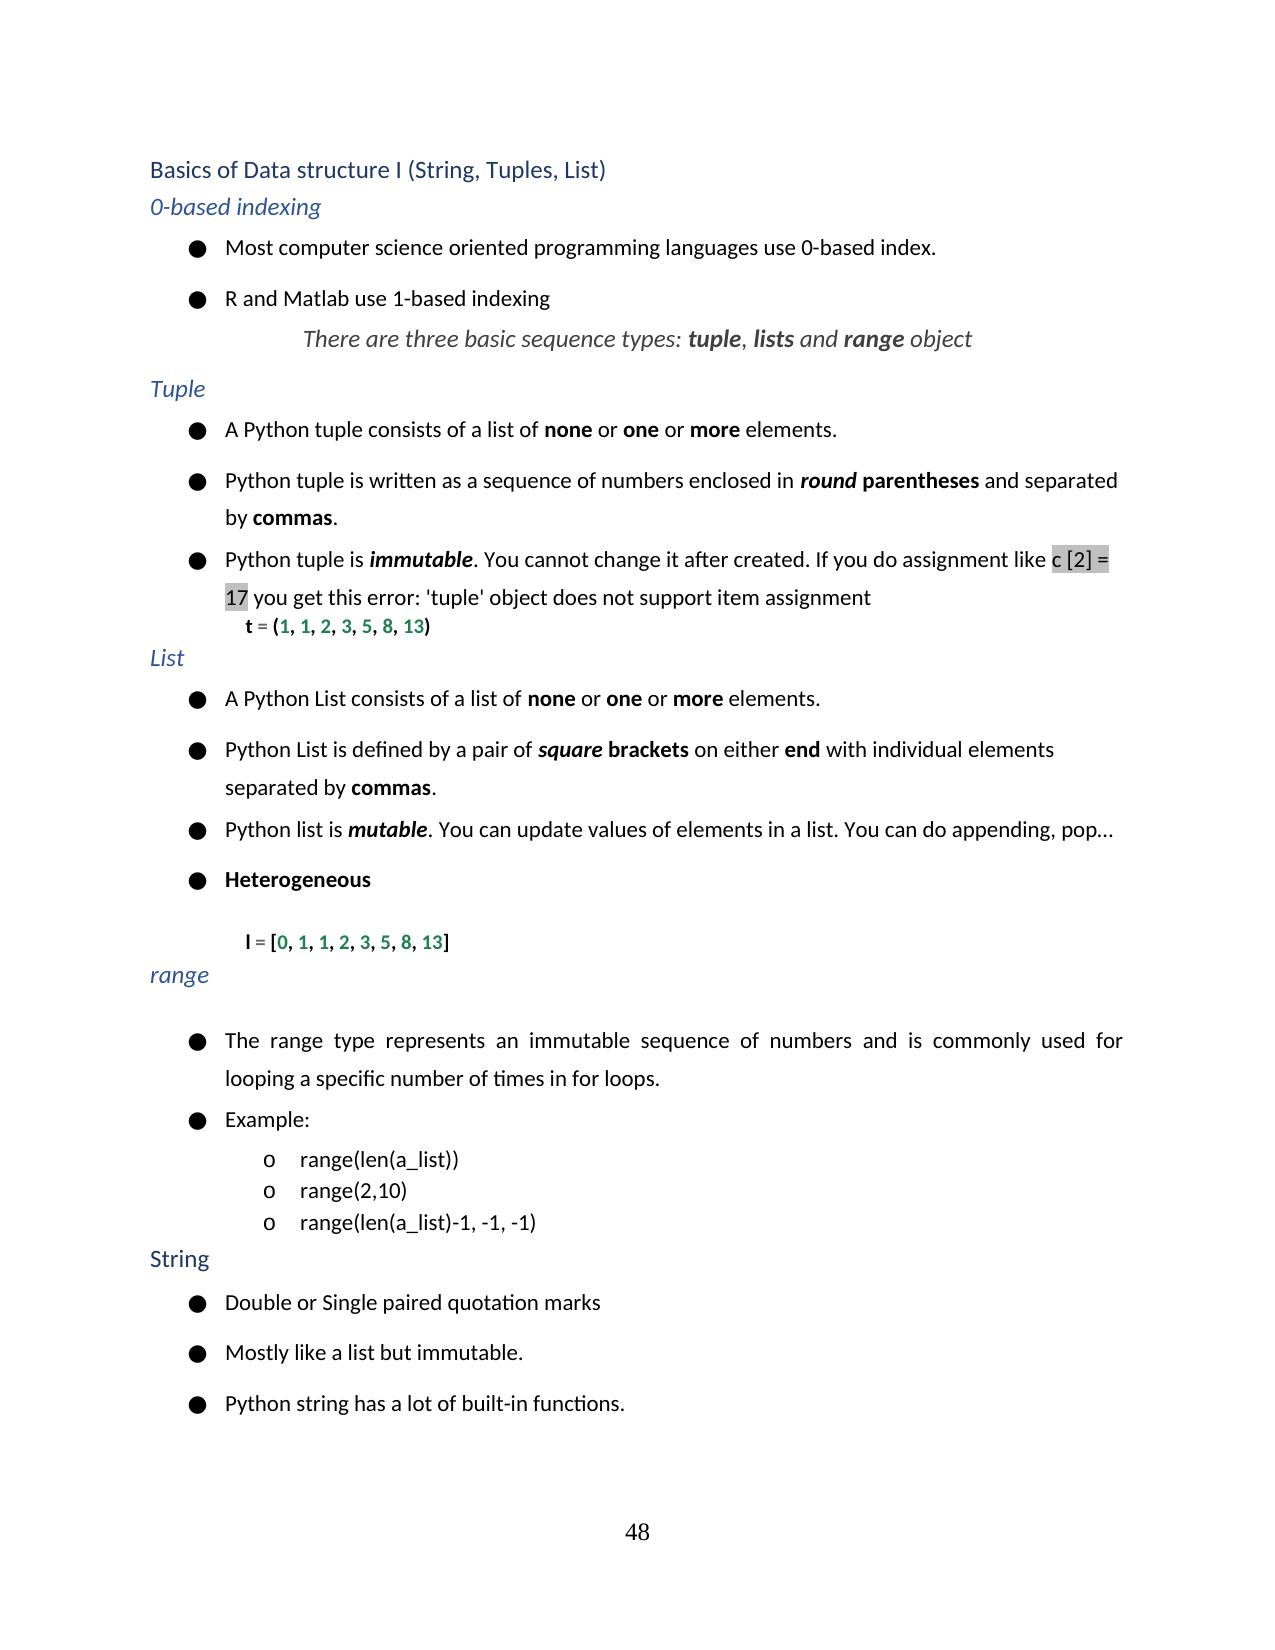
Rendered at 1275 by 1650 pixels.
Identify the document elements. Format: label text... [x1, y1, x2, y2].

list Python tuple is immutable. You cannot change it after created. If you do assignment like c [2] = 17 you get this error: 'tuple' object does not support item assignment [187, 533, 1125, 611]
list Heterogeneous [187, 854, 1125, 901]
subtitle List [150, 642, 1125, 673]
list A Python List consists of a list of none or one or more elements. [225, 673, 1125, 720]
list Double or Single paired quotation marks [187, 1276, 1125, 1323]
subtitle 0-based indexing [150, 191, 1125, 222]
list A Python tuple consists of a list of none or one or more elements. [225, 403, 1125, 450]
list Most computer science oriented programming languages use 0-based index. [187, 222, 1125, 269]
text l = [0, 1, 1, 2, 3, 5, 8, 13] [150, 929, 1125, 955]
list range(2,10) [262, 1176, 1125, 1205]
list Mostly like a list but immutable. [187, 1327, 1125, 1374]
subtitle String [150, 1243, 1125, 1274]
list Python tuple is written as a sequence of numbers enclosed in round parentheses and separated by commas. [187, 454, 1125, 531]
list The range type represents an immutable sequence of numbers and is commonly used for looping a specific number of times in for loops. [187, 1014, 1125, 1092]
list Python string has a lot of built-in functions. [187, 1378, 1125, 1424]
subtitle Basics of Data structure I (String, Tuples, List) [150, 154, 1125, 185]
subtitle range [150, 959, 1125, 989]
subtitle Tuple [150, 373, 1125, 403]
text There are three basic sequence types: tuple, lists and range object [150, 323, 1125, 354]
list Python list is mutable. You can update values of elements in a list. You can do appending, pop… [187, 803, 1125, 850]
list range(len(a_list)-1, -1, -1) [262, 1208, 1125, 1237]
list Example: [187, 1094, 1125, 1141]
list range(len(a_list)) [262, 1145, 1125, 1174]
list R and Matlab use 1-based indexing [187, 272, 1125, 319]
text t = (1, 1, 2, 3, 5, 8, 13) [150, 613, 1125, 638]
list Python List is defined by a pair of square brackets on either end with individual elements separated by commas. [187, 724, 1125, 801]
